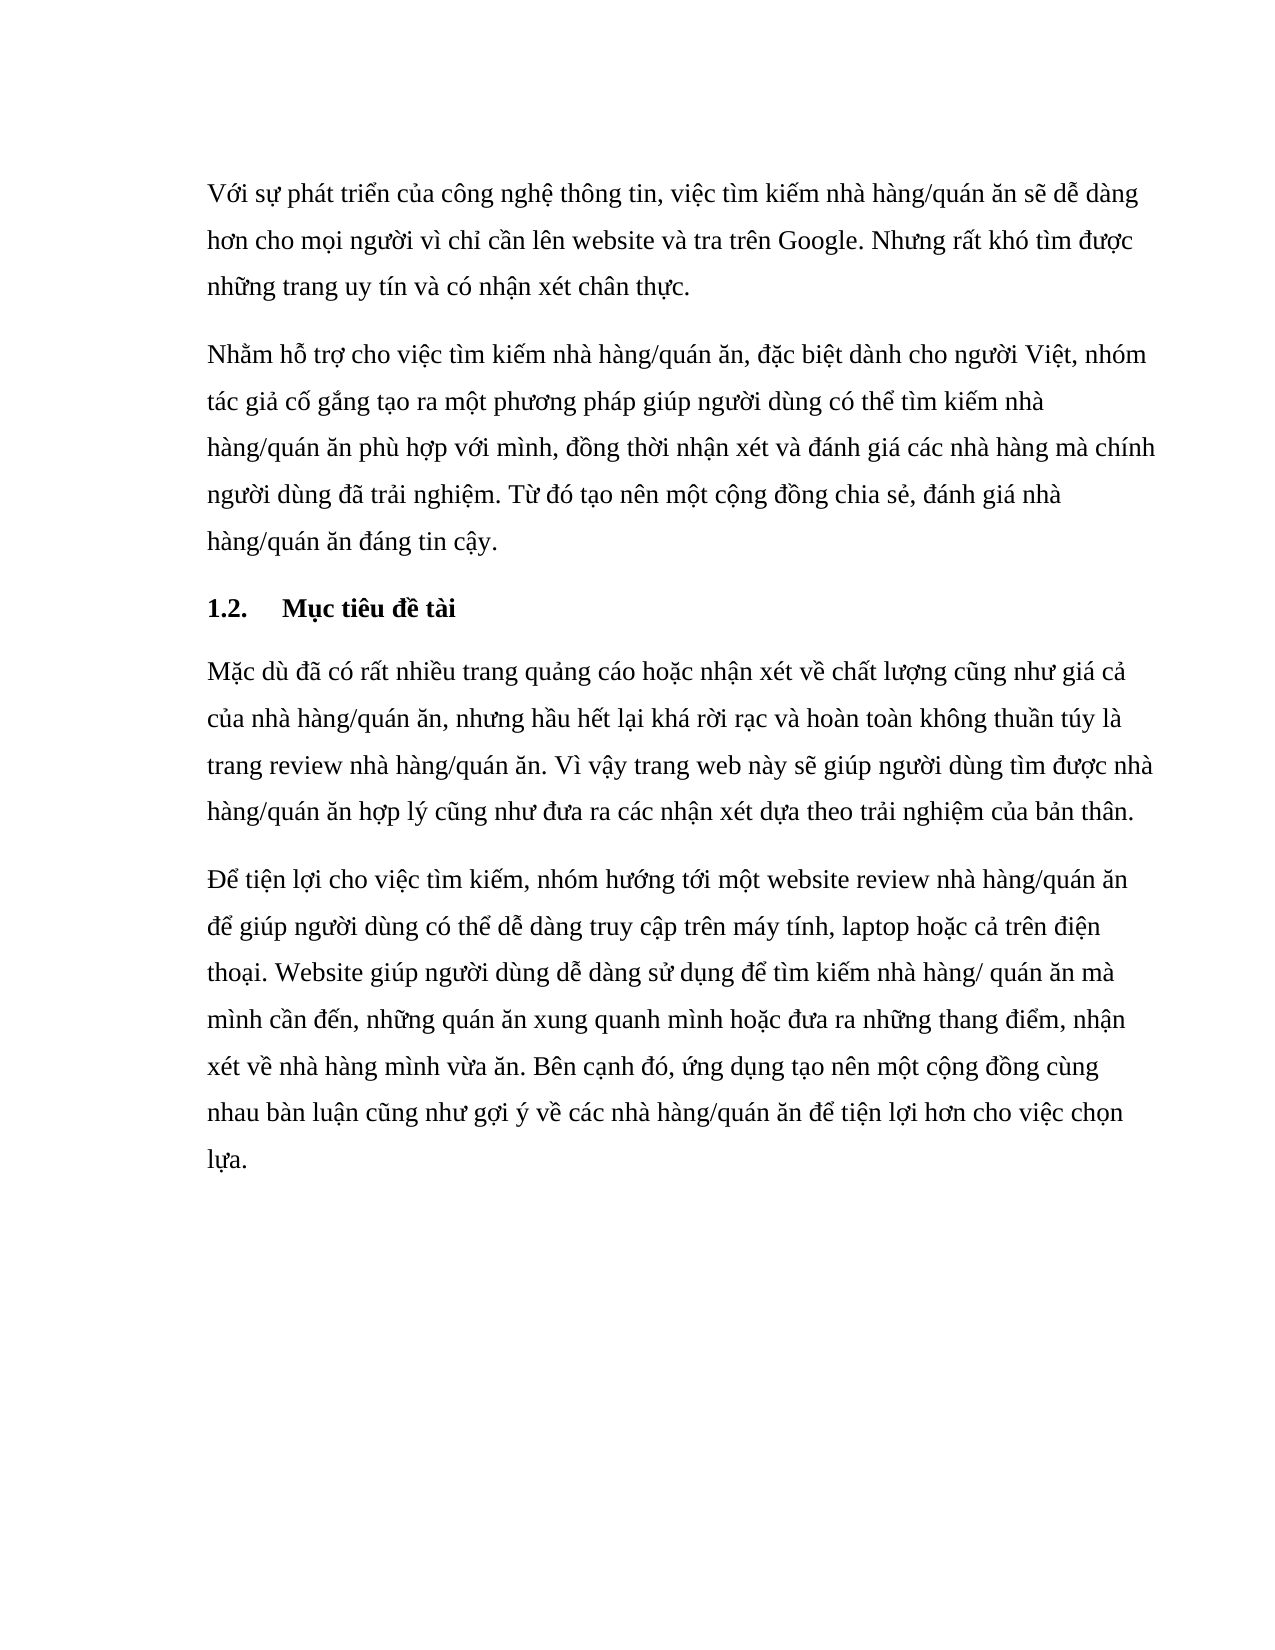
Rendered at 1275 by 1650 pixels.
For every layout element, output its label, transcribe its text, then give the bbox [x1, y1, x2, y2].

text Để tiện lợi cho việc tìm kiếm, nhóm hướng tới một website review nhà hàng/quán ăn để giúp người dùng có thể dễ dàng truy cập trên máy tính, laptop hoặc cả trên điện thoại. Website giúp người dùng dễ dàng sử dụng để tìm kiếm nhà hàng/ quán ăn mà mình cần đến, những quán ăn xung quanh mình hoặc đưa ra những thang điểm, nhận xét về nhà hàng mình vừa ăn. Bên cạnh đó, ứng dụng tạo nên một cộng đồng cùng nhau bàn luận cũng như gợi ý về các nhà hàng/quán ăn để tiện lợi hơn cho việc chọn lựa. [207, 863, 1157, 1174]
list Mục tiêu đề tài [207, 592, 1157, 623]
text Với sự phát triển của công nghệ thông tin, việc tìm kiếm nhà hàng/quán ăn sẽ dễ dàng hơn cho mọi người vì chỉ cần lên website và tra trên Google. Nhưng rất khó tìm được những trang uy tín và có nhận xét chân thực. [207, 177, 1157, 302]
text Nhằm hỗ trợ cho việc tìm kiếm nhà hàng/quán ăn, đặc biệt dành cho người Việt, nhóm tác giả cố gắng tạo ra một phương pháp giúp người dùng có thể tìm kiếm nhà hàng/quán ăn phù hợp với mình, đồng thời nhận xét và đánh giá các nhà hàng mà chính người dùng đã trải nghiệm. Từ đó tạo nên một cộng đồng chia sẻ, đánh giá nhà hàng/quán ăn đáng tin cậy. [207, 338, 1157, 556]
text Mặc dù đã có rất nhiều trang quảng cáo hoặc nhận xét về chất lượng cũng như giá cả của nhà hàng/quán ăn, nhưng hầu hết lại khá rời rạc và hoàn toàn không thuần túy là trang review nhà hàng/quán ăn. Vì vậy trang web này sẽ giúp người dùng tìm được nhà hàng/quán ăn hợp lý cũng như đưa ra các nhận xét dựa theo trải nghiệm của bản thân. [207, 656, 1157, 827]
